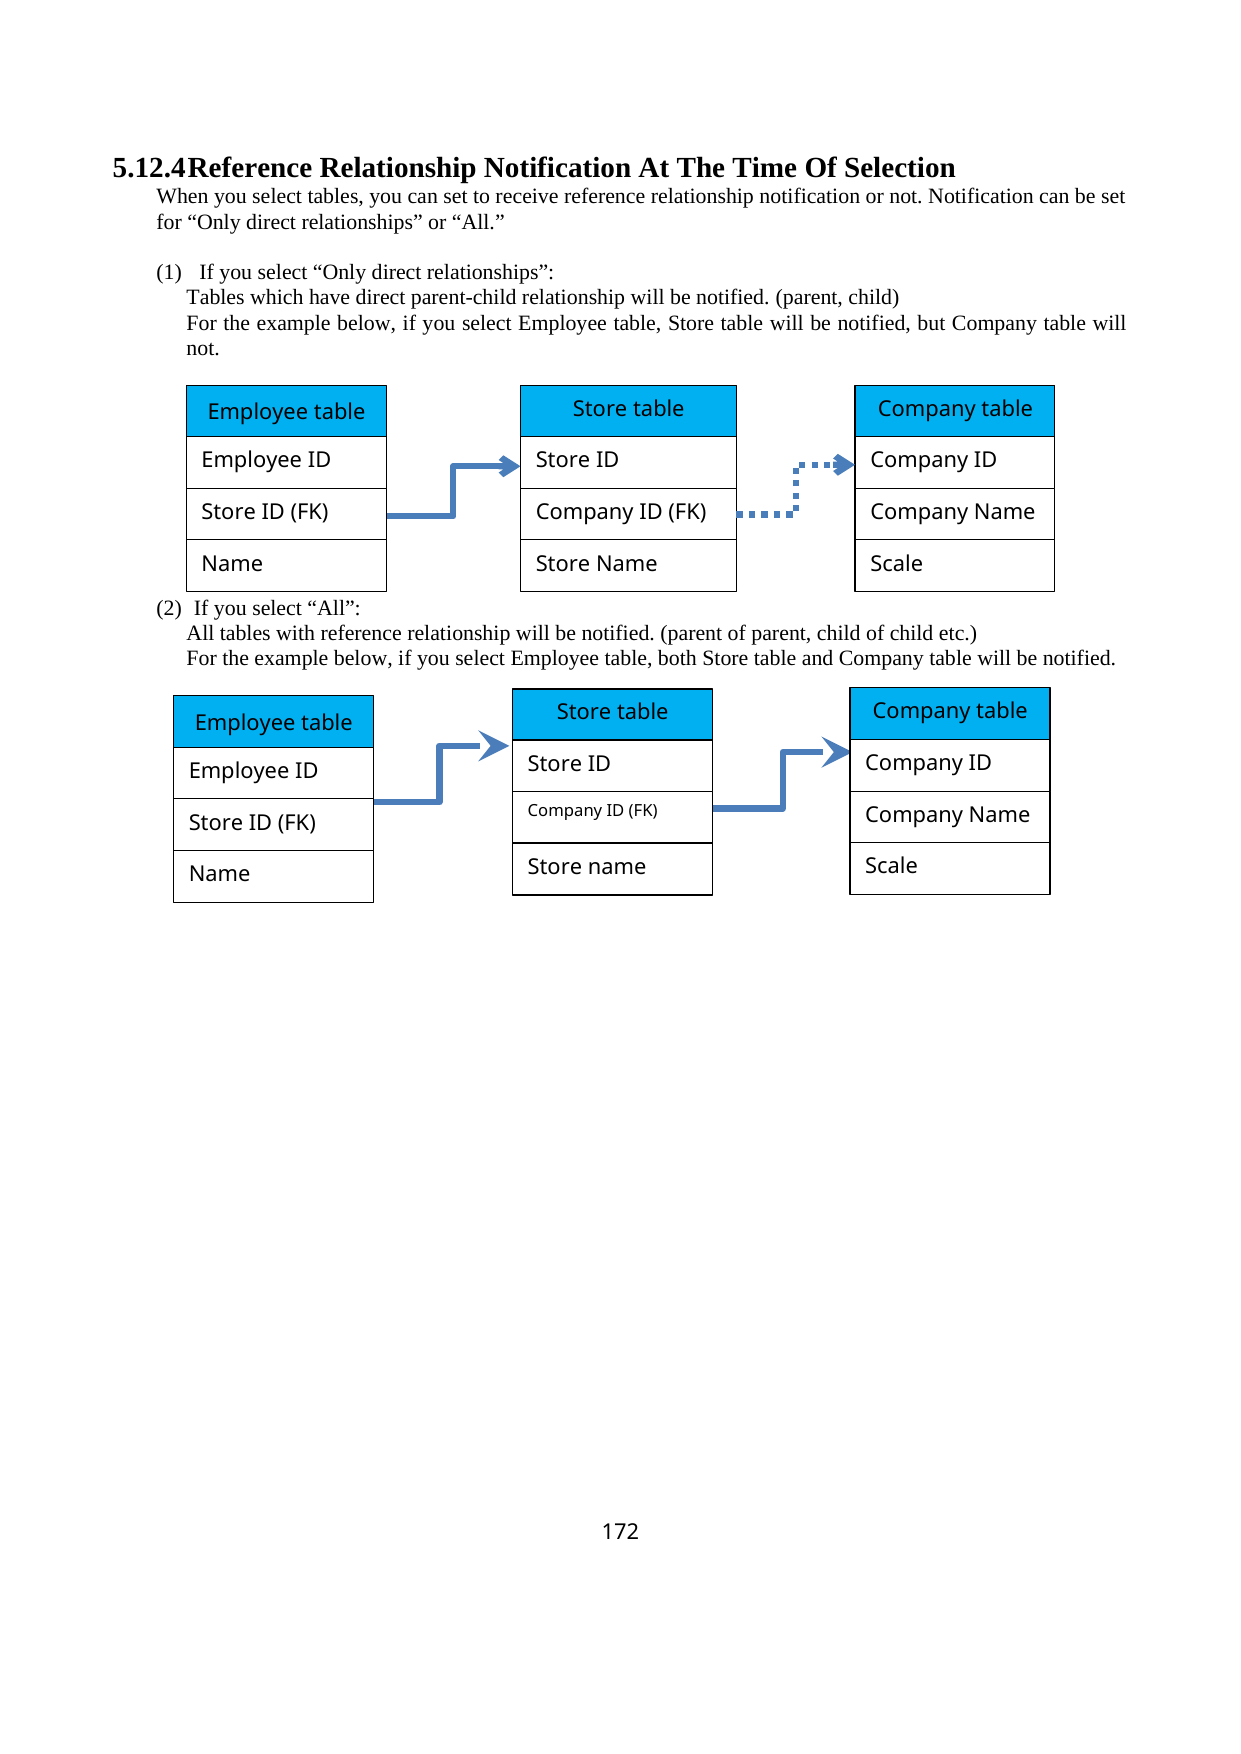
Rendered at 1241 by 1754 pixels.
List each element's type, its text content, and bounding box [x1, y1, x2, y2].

text For the example below, if you select Employee table, both Store table and Company table will be notified. [186, 645, 1128, 670]
picture [845, 755, 1046, 906]
text All tables with reference relationship will be notified. (parent of parent, child of child etc.) [186, 620, 1128, 645]
text For the example below, if you select Employee table, Store table will be notified, but Company table will not. [186, 309, 1128, 360]
list If you select “Only direct relationships”: [156, 259, 1128, 284]
text Tables which have direct parent-child relationship will be notified. (parent, child) [186, 284, 1128, 309]
list If you select “All”: [156, 595, 1128, 620]
subtitle Reference Relationship Notification At The Time Of Selection [112, 150, 1128, 183]
picture [845, 699, 849, 749]
picture [177, 805, 378, 907]
text When you select tables, you can set to receive reference relationship notification or not. Notification can be set for “Only direct relationships” or “All.” [156, 183, 1128, 234]
picture [374, 700, 378, 799]
